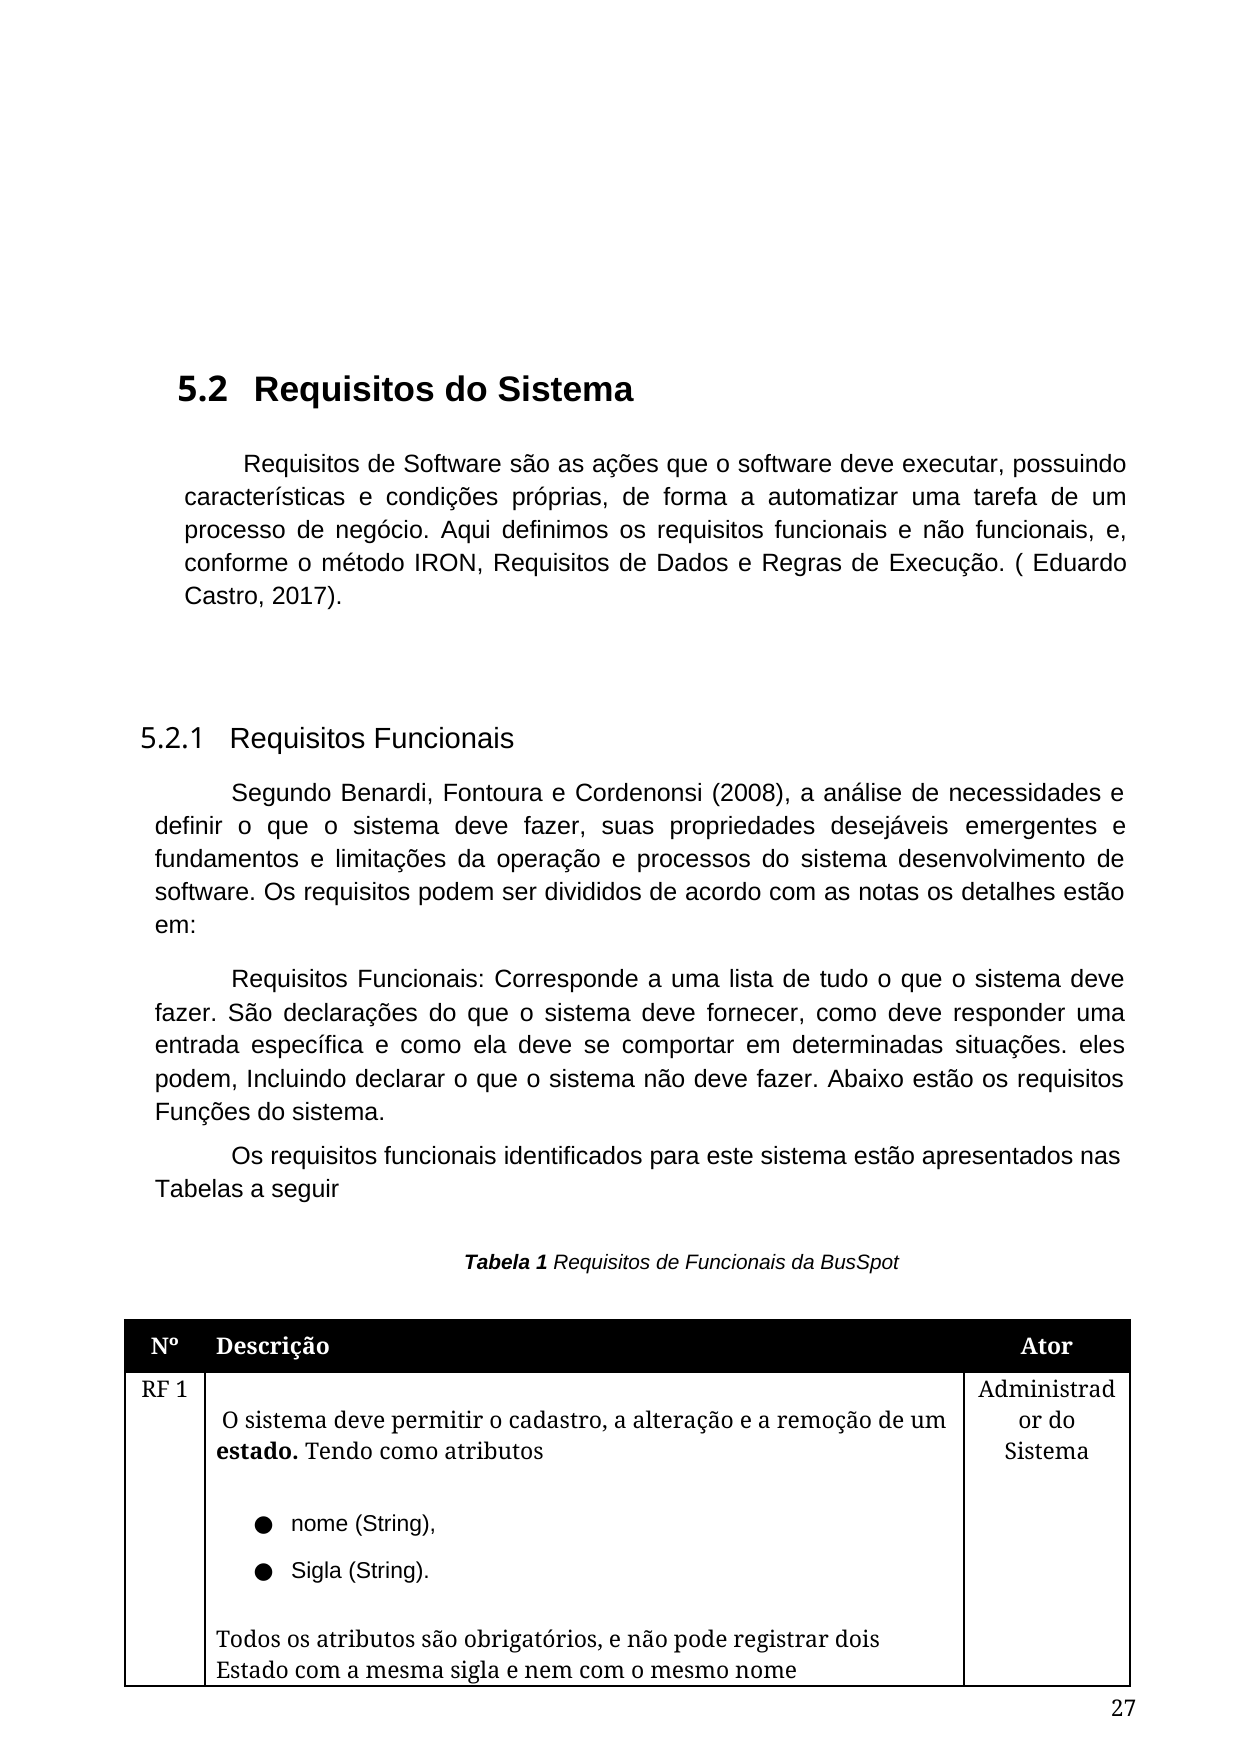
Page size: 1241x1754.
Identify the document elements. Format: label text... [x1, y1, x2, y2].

text Requisitos de Software são as ações que o software deve executar, possuindo características e condições próprias, de forma a automatizar uma tarefa de um processo de negócio. Aqui definimos os requisitos funcionais e não funcionais, e, conforme o método IRON, Requisitos de Dados e Regras de Execução. ( Eduardo Castro, 2017). [184, 449, 1129, 610]
text Tabela 1 Requisitos de Funcionais da BusSpot [125, 1250, 1240, 1274]
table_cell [206, 1373, 963, 1685]
table_header Ator [965, 1321, 1129, 1370]
text Requisitos Funcionais: Corresponde a uma lista de tudo o que o sistema deve fazer. São declarações do que o sistema deve fornecer, como deve responder uma entrada específica e como ela deve se comportar em determinadas situações. eles podem, Incluindo declarar o que o sistema não deve fazer. Abaixo estão os requisitos Funções do sistema. [154, 964, 1126, 1125]
subtitle Requisitos do Sistema [177, 363, 1240, 412]
table_header Nº [126, 1321, 204, 1370]
text Segundo Benardi, Fontoura e Cordenonsi (2008), a análise de necessidades e definir o que o sistema deve fazer, suas propriedades desejáveis ​​emergentes e fundamentos e limitações da operação e processos do sistema desenvolvimento de software. Os requisitos podem ser divididos de acordo com as notas os detalhes estão em: [154, 778, 1126, 939]
table_cell RF 1 [126, 1373, 204, 1685]
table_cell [965, 1373, 1129, 1685]
table_header Descrição [206, 1321, 963, 1370]
text Os requisitos funcionais identificados para este sistema estão apresentados nas Tabelas a seguir [154, 1141, 1122, 1203]
subtitle Requisitos Funcionais [140, 717, 1240, 757]
